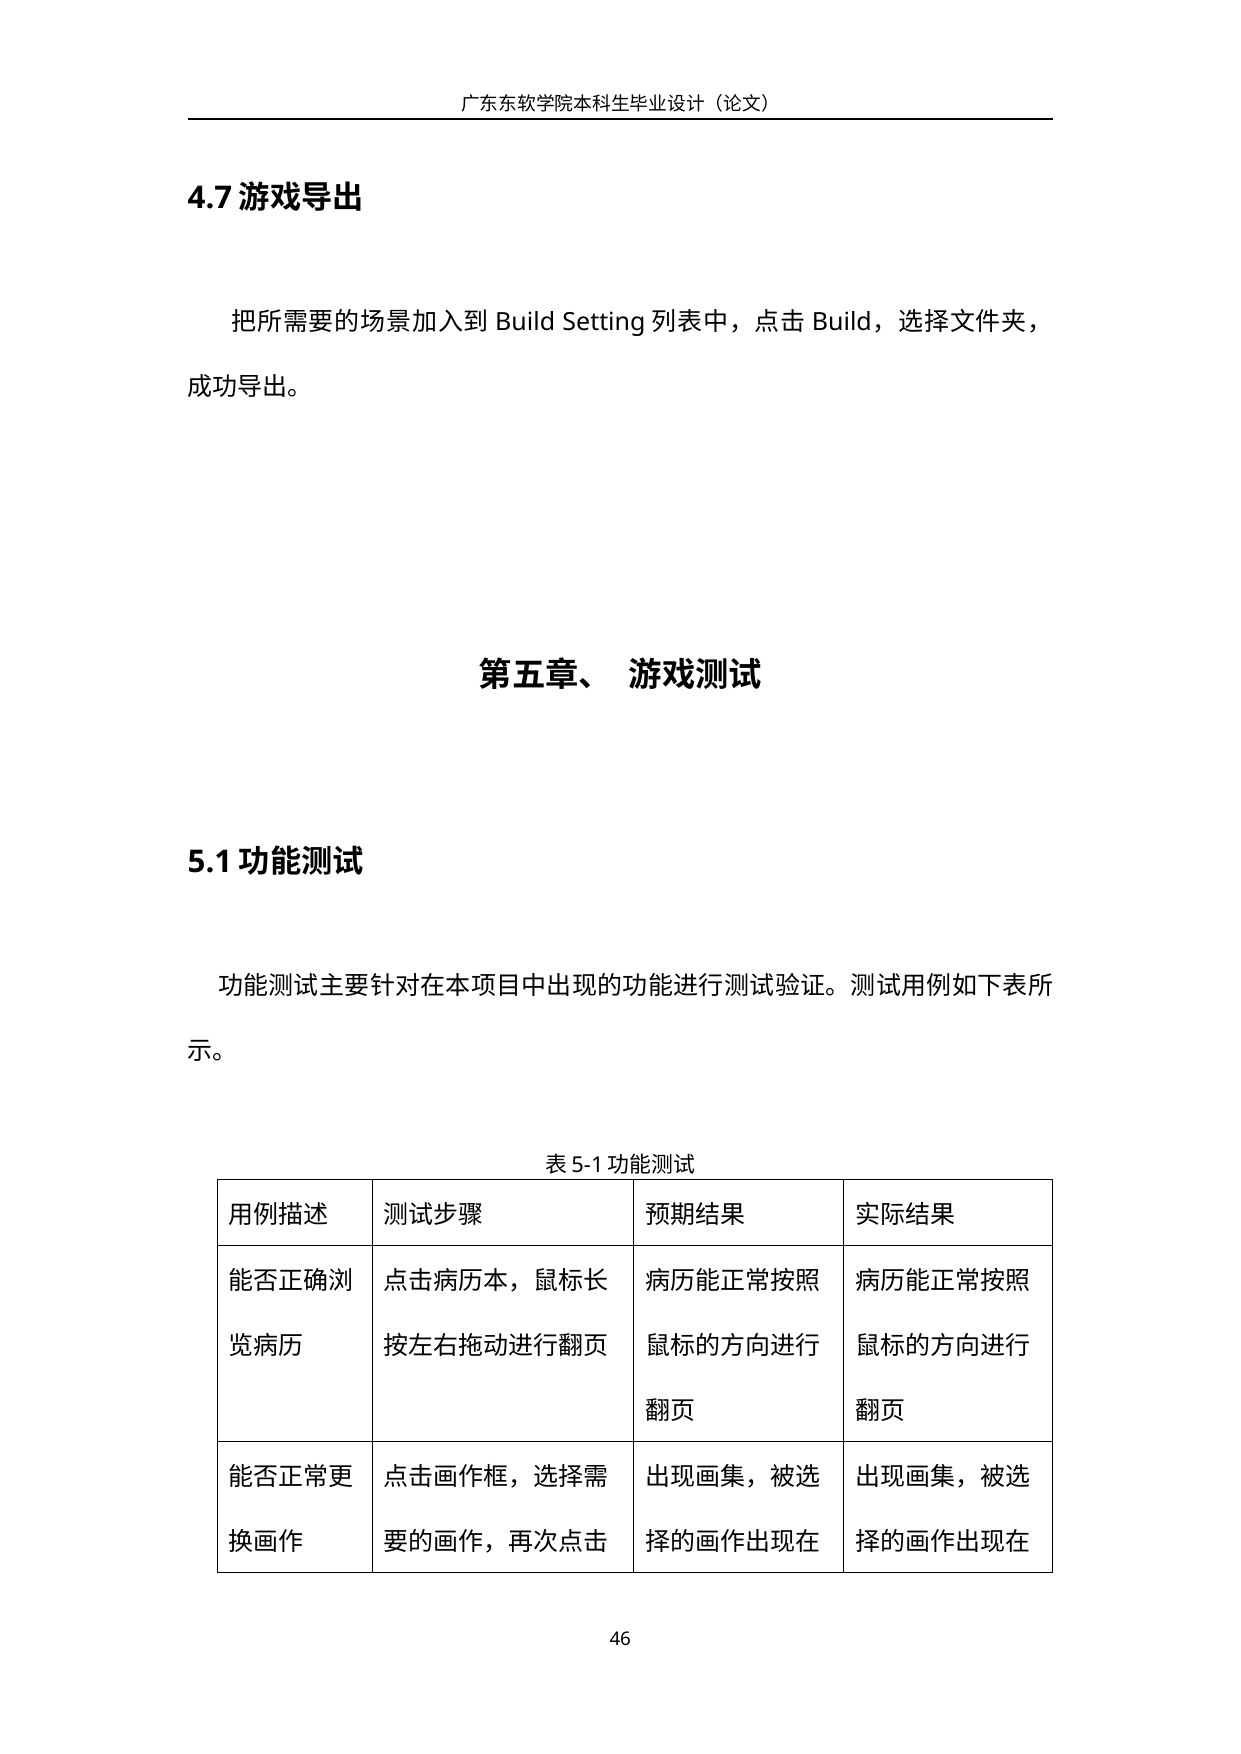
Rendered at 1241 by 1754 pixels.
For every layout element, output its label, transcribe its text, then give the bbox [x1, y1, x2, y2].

table_cell 病历能正常按照鼠标的方向进行翻页 [634, 1246, 843, 1441]
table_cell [373, 1442, 633, 1572]
table_cell 病历能正常按照鼠标的方向进行翻页 [844, 1246, 1052, 1441]
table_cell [844, 1442, 1052, 1572]
text 把所需要的场景加入到Build Setting列表中，点击Build，选择文件夹，成功导出。 [187, 287, 1053, 417]
subtitle 5.1功能测试 [187, 826, 1053, 891]
table_cell 点击病历本，鼠标长按左右拖动进行翻页 [373, 1246, 633, 1441]
text 表5-1功能测试 [187, 1146, 1053, 1179]
table_cell 能否正确浏览病历 [218, 1246, 372, 1441]
table_cell 能否正常更换画作 [218, 1442, 372, 1572]
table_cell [634, 1442, 843, 1572]
subtitle 4.7游戏导出 [187, 162, 1053, 227]
table_header 用例描述 [218, 1180, 372, 1245]
table_header 测试步骤 [373, 1180, 633, 1245]
table_header 预期结果 [634, 1180, 843, 1245]
table_header 实际结果 [844, 1180, 1052, 1245]
text 功能测试主要针对在本项目中出现的功能进行测试验证。测试用例如下表所示。 [187, 951, 1053, 1081]
subtitle 游戏测试 [187, 639, 1053, 704]
